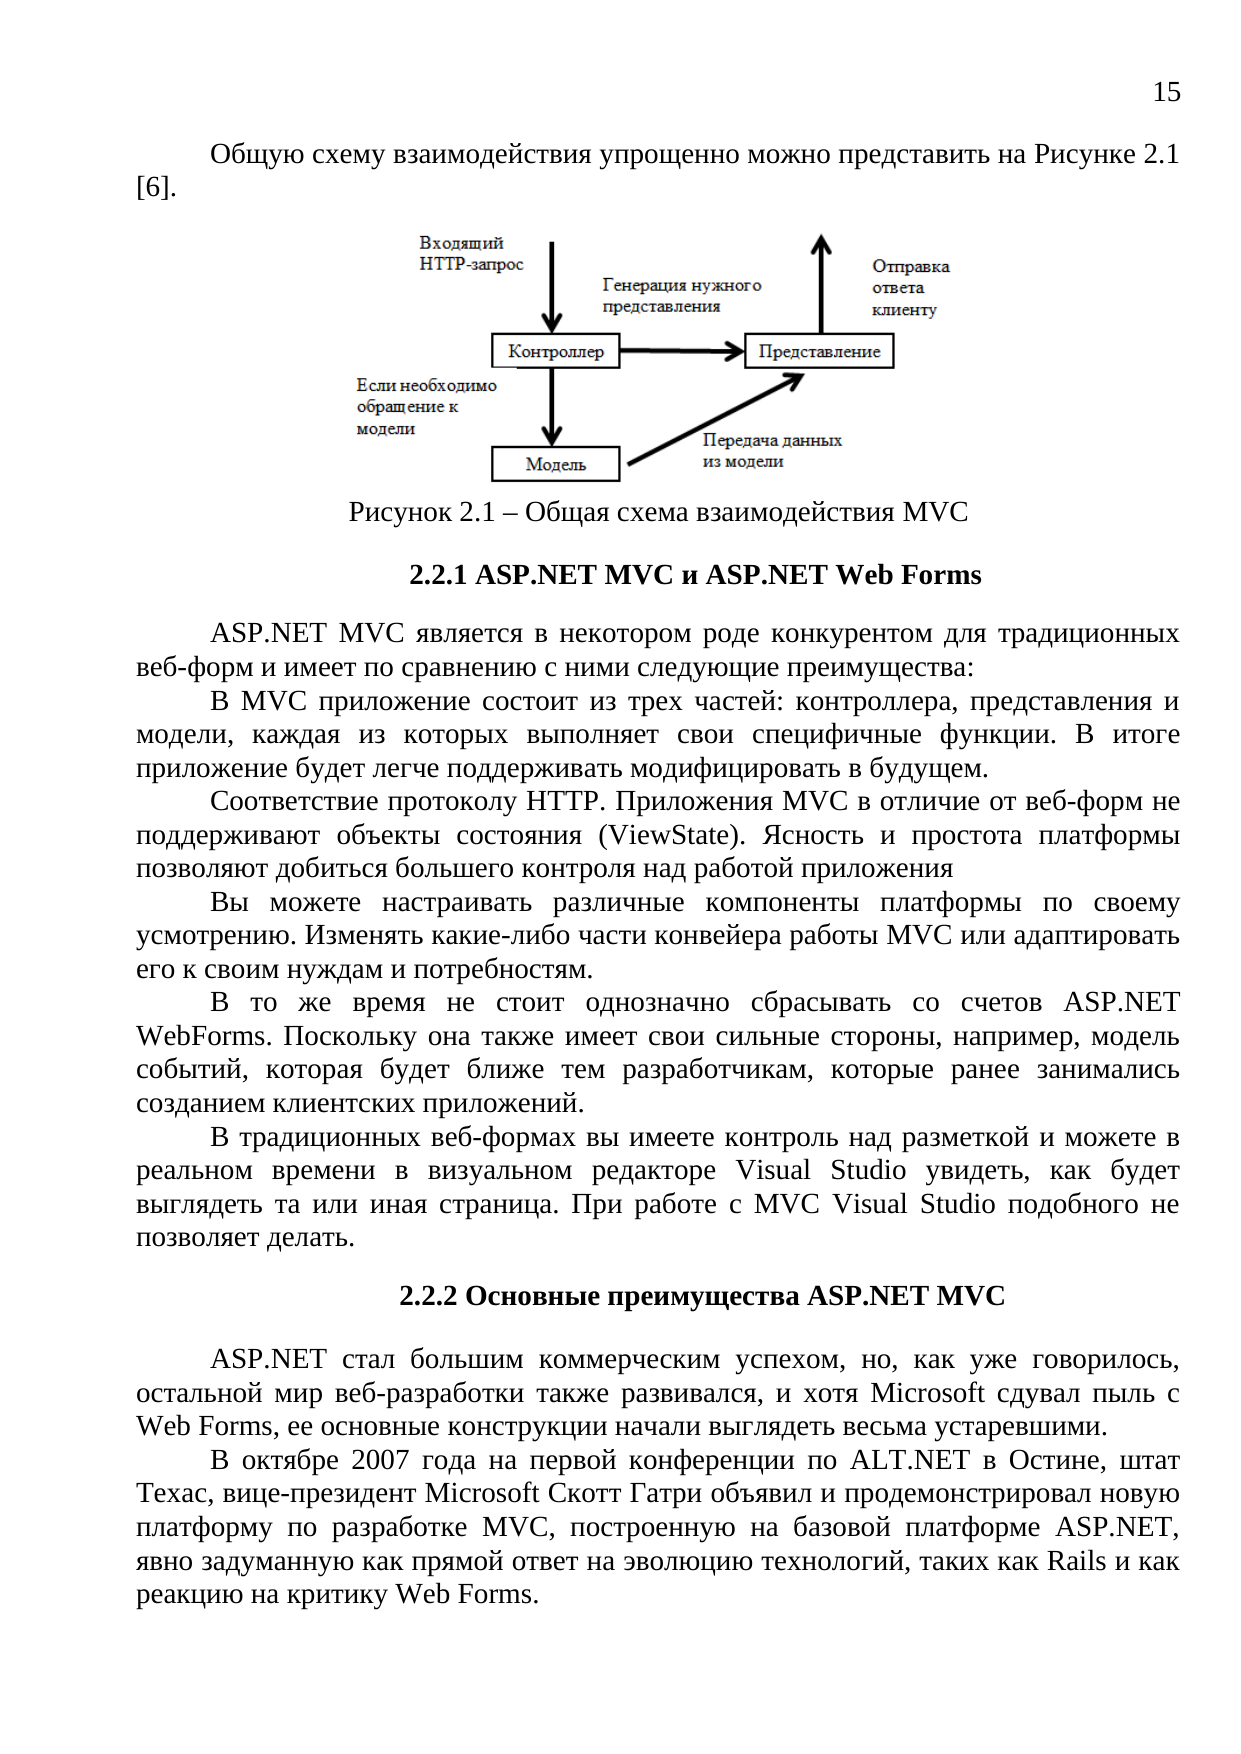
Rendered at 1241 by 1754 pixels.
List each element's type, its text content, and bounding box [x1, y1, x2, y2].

text В то же время не стоит однозначно сбрасывать со счетов ASP.NET WebForms. Поскольку она также имеет свои сильные стороны, например, модель событий, которая будет ближе тем разработчикам, которые ранее занимались созданием клиентских приложений. [136, 984, 1181, 1119]
text В MVC приложение состоит из трех частей: контроллера, представления и модели, каждая из которых выполняет свои специфичные функции. В итоге приложение будет легче поддерживать модифицировать в будущем. [136, 683, 1181, 783]
picture [353, 227, 964, 495]
text ASP.NET MVC является в некотором роде конкурентом для традиционных веб-форм и имеет по сравнению с ними следующие преимущества: [136, 616, 1181, 683]
text В традиционных веб-формах вы имеете контроль над разметкой и можете в реальном времени в визуальном редакторе Visual Studio увидеть, как будет выглядеть та или иная страница. При работе с MVC Visual Studio подобного не позволяет делать. [136, 1119, 1181, 1253]
subtitle 2.2.1 ASP.NET MVC и ASP.NET Web Forms [136, 557, 1181, 591]
text Рисунок 2.1 – Общая схема взаимодействия MVC [136, 494, 1181, 528]
subtitle 2.2.2 Основные преимущества ASP.NET MVC [224, 1278, 1181, 1311]
text ASP.NET стал большим коммерческим успехом, но, как уже говорилось, остальной мир веб-разработки также развивался, и хотя Microsoft сдувал пыль с Web Forms, ее основные конструкции начали выглядеть весьма устаревшими. [136, 1341, 1181, 1442]
text Общую схему взаимодействия упрощенно можно представить на Рисунке 2.1 [6]. [136, 136, 1181, 203]
text Вы можете настраивать различные компоненты платформы по своему усмотрению. Изменять какие-либо части конвейера работы MVC или адаптировать его к своим нуждам и потребностям. [136, 884, 1181, 984]
text Соответствие протоколу HTTP. Приложения MVC в отличие от веб-форм не поддерживают объекты состояния (ViewState). Ясность и простота платформы позволяют добиться большего контроля над работой приложения [136, 783, 1181, 884]
text В октябре 2007 года на первой конференции по ALT.NET в Остине, штат Техас, вице-президент Microsoft Скотт Гатри объявил и продемонстрировал новую платформу по разработке MVC, построенную на базовой платформе ASP.NET, явно задуманную как прямой ответ на эволюцию технологий, таких как Rails и как реакцию на критику Web Forms. [136, 1442, 1181, 1610]
